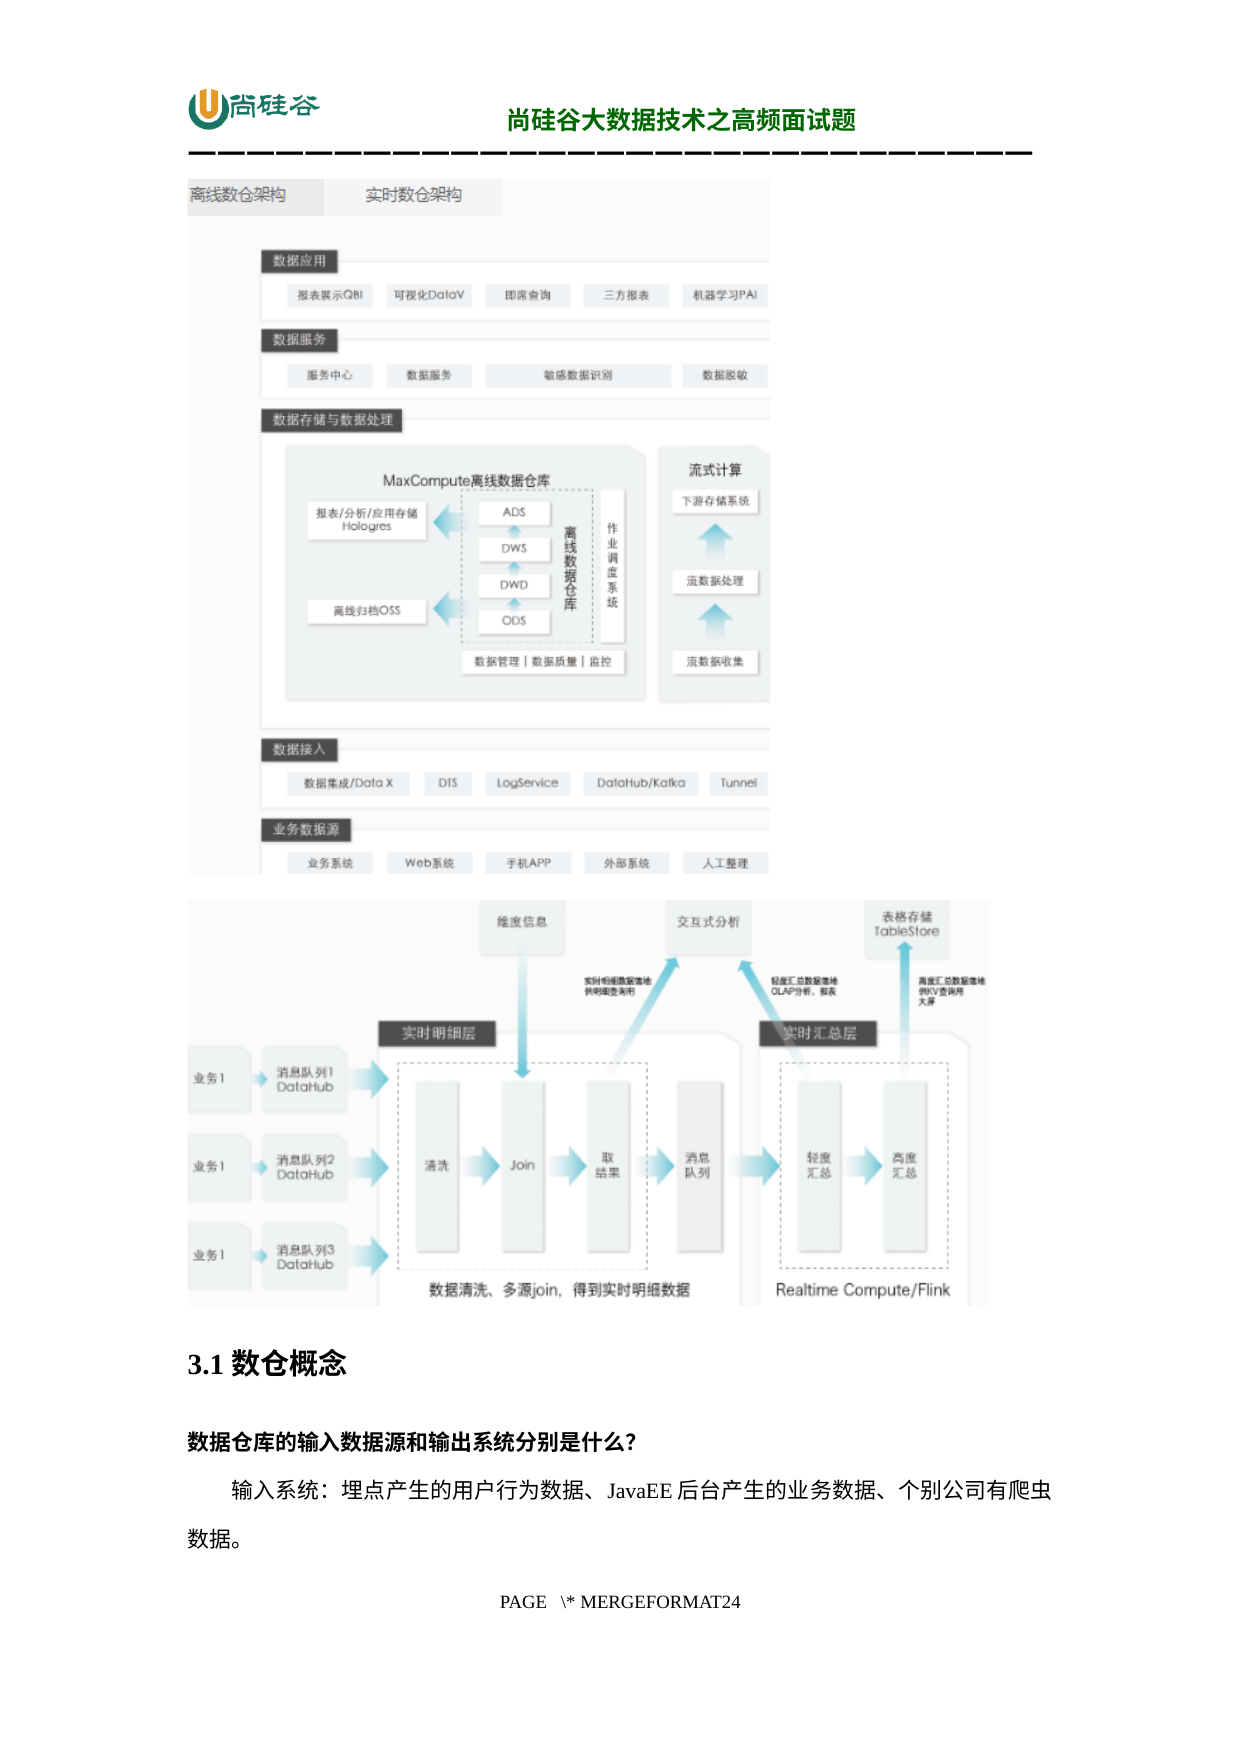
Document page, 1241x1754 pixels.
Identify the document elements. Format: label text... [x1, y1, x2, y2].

subtitle 3.1 数仓概念 [187, 1329, 1053, 1394]
text 数据仓库的输入数据源和输出系统分别是什么？ [187, 1425, 1053, 1457]
text 输入系统：埋点产生的用户行为数据、JavaEE后台产生的业务数据、个别公司有爬虫数据。 [187, 1473, 1053, 1554]
